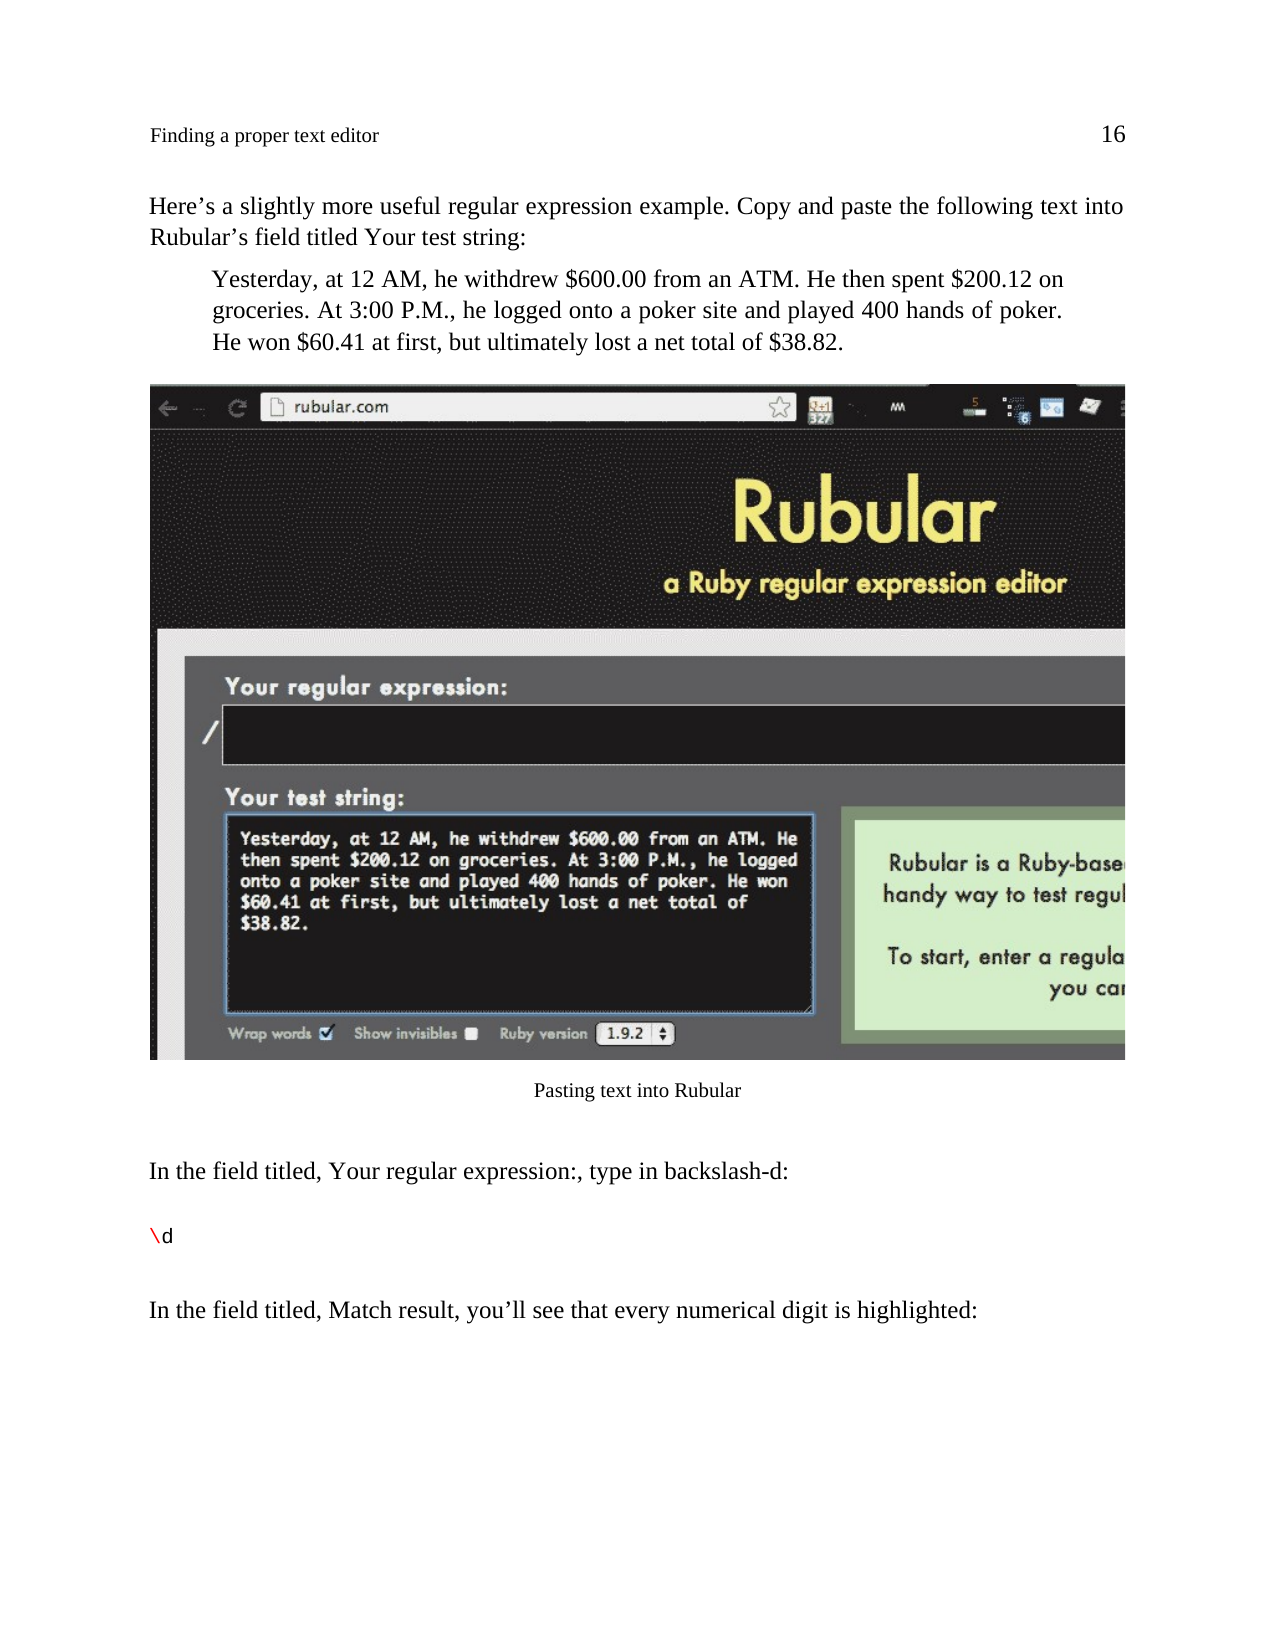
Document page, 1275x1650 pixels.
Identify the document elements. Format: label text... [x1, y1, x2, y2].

text In the field titled, Your regular expression:, type in backslash-d: [148, 1156, 1126, 1185]
text In the field titled, Match result, you’ll see that every numerical digit is highlighted: [148, 1295, 1125, 1323]
text \d [148, 1226, 1075, 1249]
text Here’s a slightly more useful regular expression example. Copy and paste the following text into Rubular’s field titled Your test string: [148, 191, 1125, 251]
picture [150, 384, 1125, 1060]
text Yesterday, at 12 AM, he withdrew $600.00 from an ATM. He then spent $200.12 on groceries. At 3:00 P.M., he logged onto a poker site and played 400 hands of poker. He won $60.41 at first, but ultimately lost a net total of $38.82. [211, 264, 1064, 355]
text Pasting text into Rubular [150, 1078, 1125, 1102]
